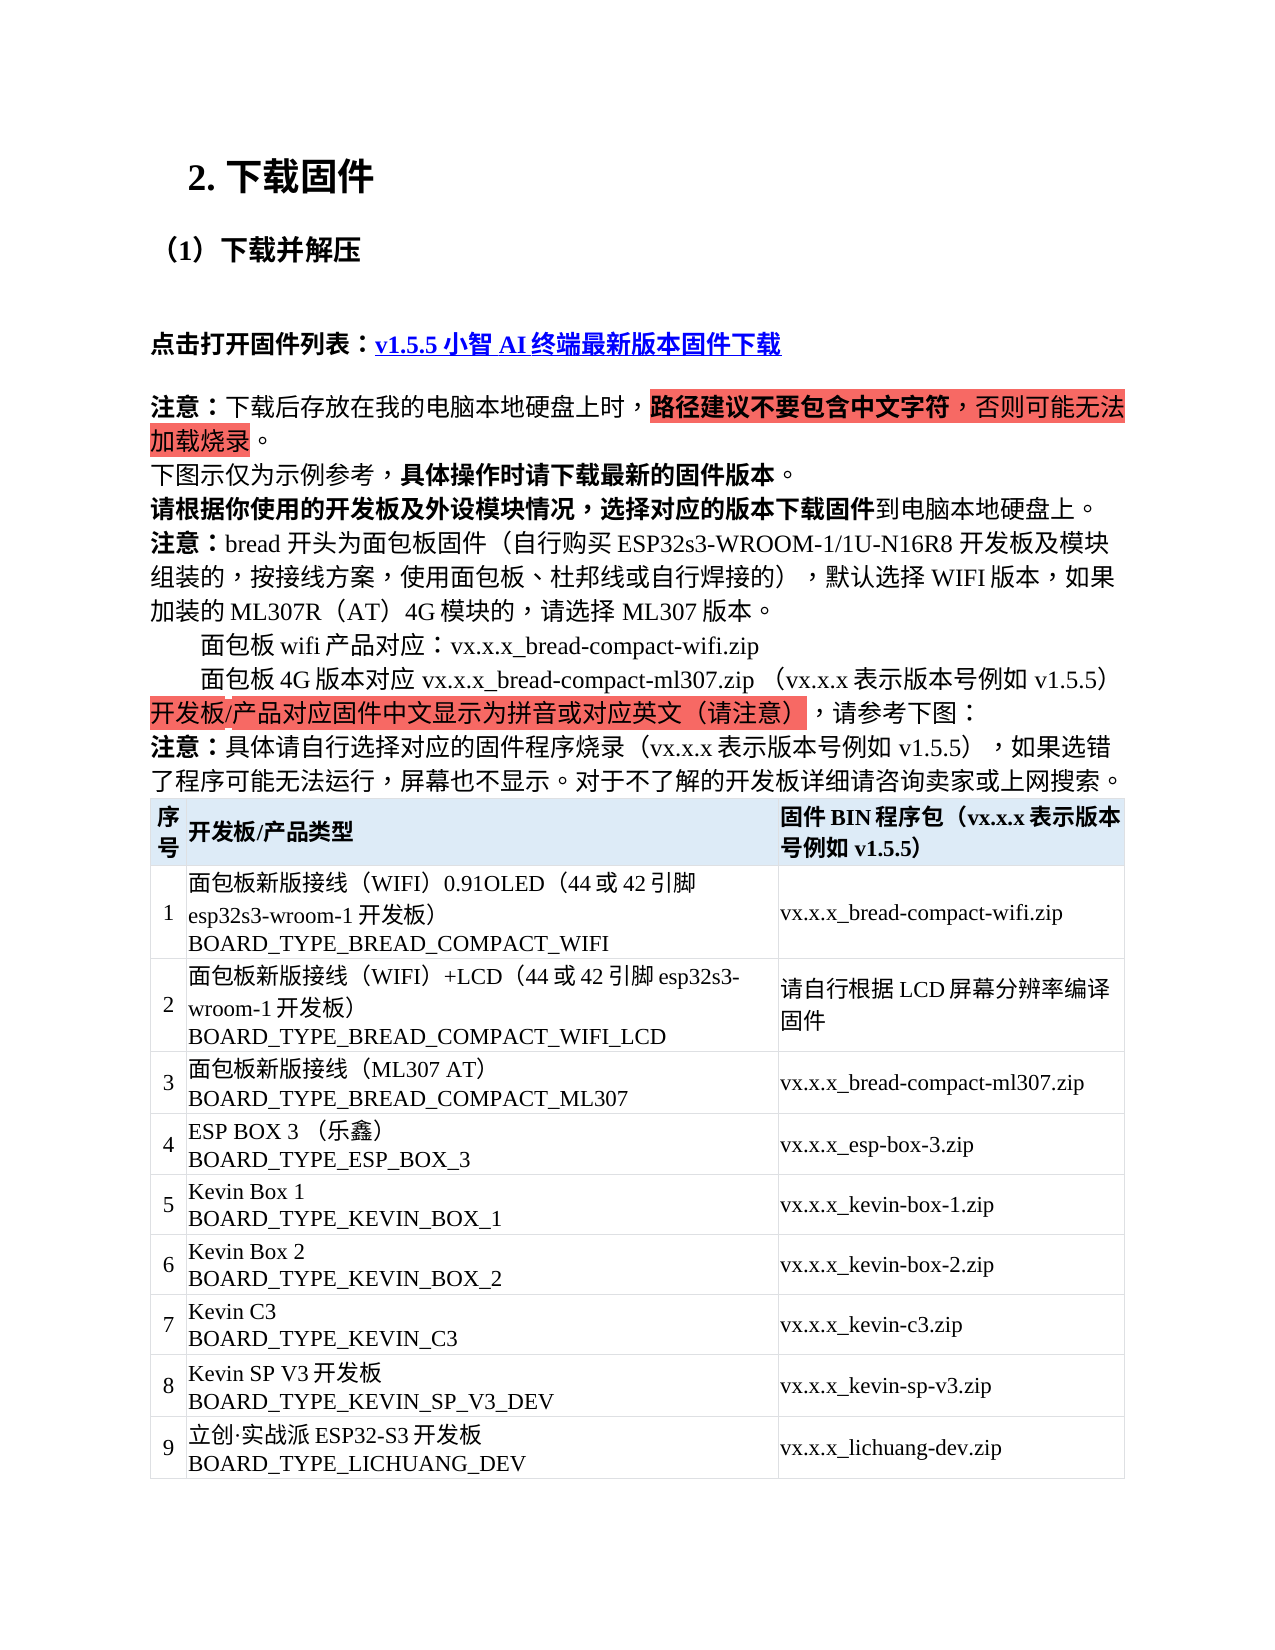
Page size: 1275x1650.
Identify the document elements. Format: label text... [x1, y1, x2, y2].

table_cell 9 [151, 1417, 186, 1478]
text 面包板wifi产品对应：vx.x.x_bread-compact-wifi.zip [150, 628, 1125, 662]
table_cell vx.x.x_kevin-sp-v3.zip [779, 1355, 1124, 1416]
table_cell 3 [151, 1052, 186, 1112]
table_cell vx.x.x_esp-box-3.zip [779, 1114, 1124, 1174]
table_header 序号 [151, 799, 186, 865]
table_cell 7 [151, 1295, 186, 1354]
text 下图示仅为示例参考，具体操作时请下载最新的固件版本。 [150, 457, 1125, 491]
table_cell 面包板新版接线（ML307 AT） BOARD_TYPE_BREAD_COMPACT_ML307 [187, 1052, 778, 1112]
text 开发板/产品对应固件中文显示为拼音或对应英文（请注意），请参考下图： [807, 696, 1125, 730]
table_cell 5 [151, 1175, 186, 1234]
table_cell 立创·实战派ESP32-S3开发板 BOARD_TYPE_LICHUANG_DEV [187, 1417, 778, 1478]
table_cell vx.x.x_lichuang-dev.zip [779, 1417, 1124, 1478]
text 面包板4G版本对应 vx.x.x_bread-compact-ml307.zip （vx.x.x表示版本号例如 v1.5.5） [150, 662, 1125, 696]
table_cell vx.x.x_kevin-c3.zip [779, 1295, 1124, 1354]
table_cell ESP BOX 3 （乐鑫） BOARD_TYPE_ESP_BOX_3 [187, 1114, 778, 1174]
table_header 固件BIN程序包（vx.x.x表示版本号例如 v1.5.5） [779, 799, 1124, 865]
table_cell Kevin Box 2 BOARD_TYPE_KEVIN_BOX_2 [187, 1235, 778, 1294]
table_cell Kevin C3 BOARD_TYPE_KEVIN_C3 [187, 1295, 778, 1354]
table_cell 2 [151, 959, 186, 1051]
table_cell vx.x.x_bread-compact-ml307.zip [779, 1052, 1124, 1112]
table_cell Kevin Box 1 BOARD_TYPE_KEVIN_BOX_1 [187, 1175, 778, 1234]
table_cell 请自行根据LCD屏幕分辨率编译固件 [779, 959, 1124, 1051]
table_cell Kevin SP V3开发板 BOARD_TYPE_KEVIN_SP_V3_DEV [187, 1355, 778, 1416]
list 下载固件 [187, 150, 1125, 201]
text （1）下载并解压 [150, 230, 1125, 268]
table_cell 面包板新版接线（WIFI）+LCD（44或42引脚esp32s3-wroom-1开发板） BOARD_TYPE_BREAD_COMPACT_WIFI_LCD [187, 959, 778, 1051]
text 点击打开固件列表：v1.5.5 小智AI终端最新版本固件下载 [150, 326, 1125, 361]
table_cell 1 [151, 866, 186, 958]
table_cell vx.x.x_bread-compact-wifi.zip [779, 866, 1124, 958]
text 请根据你使用的开发板及外设模块情况，选择对应的版本下载固件到电脑本地硬盘上。 [150, 491, 1125, 526]
table_cell vx.x.x_kevin-box-2.zip [779, 1235, 1124, 1294]
text 注意：下载后存放在我的电脑本地硬盘上时，路径建议不要包含中文字符，否则可能无法加载烧录。 [150, 389, 1125, 457]
text 注意：具体请自行选择对应的固件程序烧录（vx.x.x表示版本号例如 v1.5.5），如果选错了程序可能无法运行，屏幕也不显示。对于不了解的开发板详细请咨询卖家或上网搜索。 [150, 730, 1125, 798]
table_cell 4 [151, 1114, 186, 1174]
table_cell 6 [151, 1235, 186, 1294]
table_header 开发板/产品类型 [187, 799, 778, 865]
text 注意：bread 开头为面包板固件（自行购买ESP32s3-WROOM-1/1U-N16R8 开发板及模块组装的，按接线方案，使用面包板、杜邦线或自行焊接的），默认选择 WIFI版本，如果加装的ML307R（AT）4G模块的，请选择 ML307版本。 [150, 526, 1125, 628]
table_cell vx.x.x_kevin-box-1.zip [779, 1175, 1124, 1234]
table_cell 面包板新版接线（WIFI）0.91OLED（44或42引脚esp32s3-wroom-1开发板） BOARD_TYPE_BREAD_COMPACT_WIFI [187, 866, 778, 958]
table_cell 8 [151, 1355, 186, 1416]
